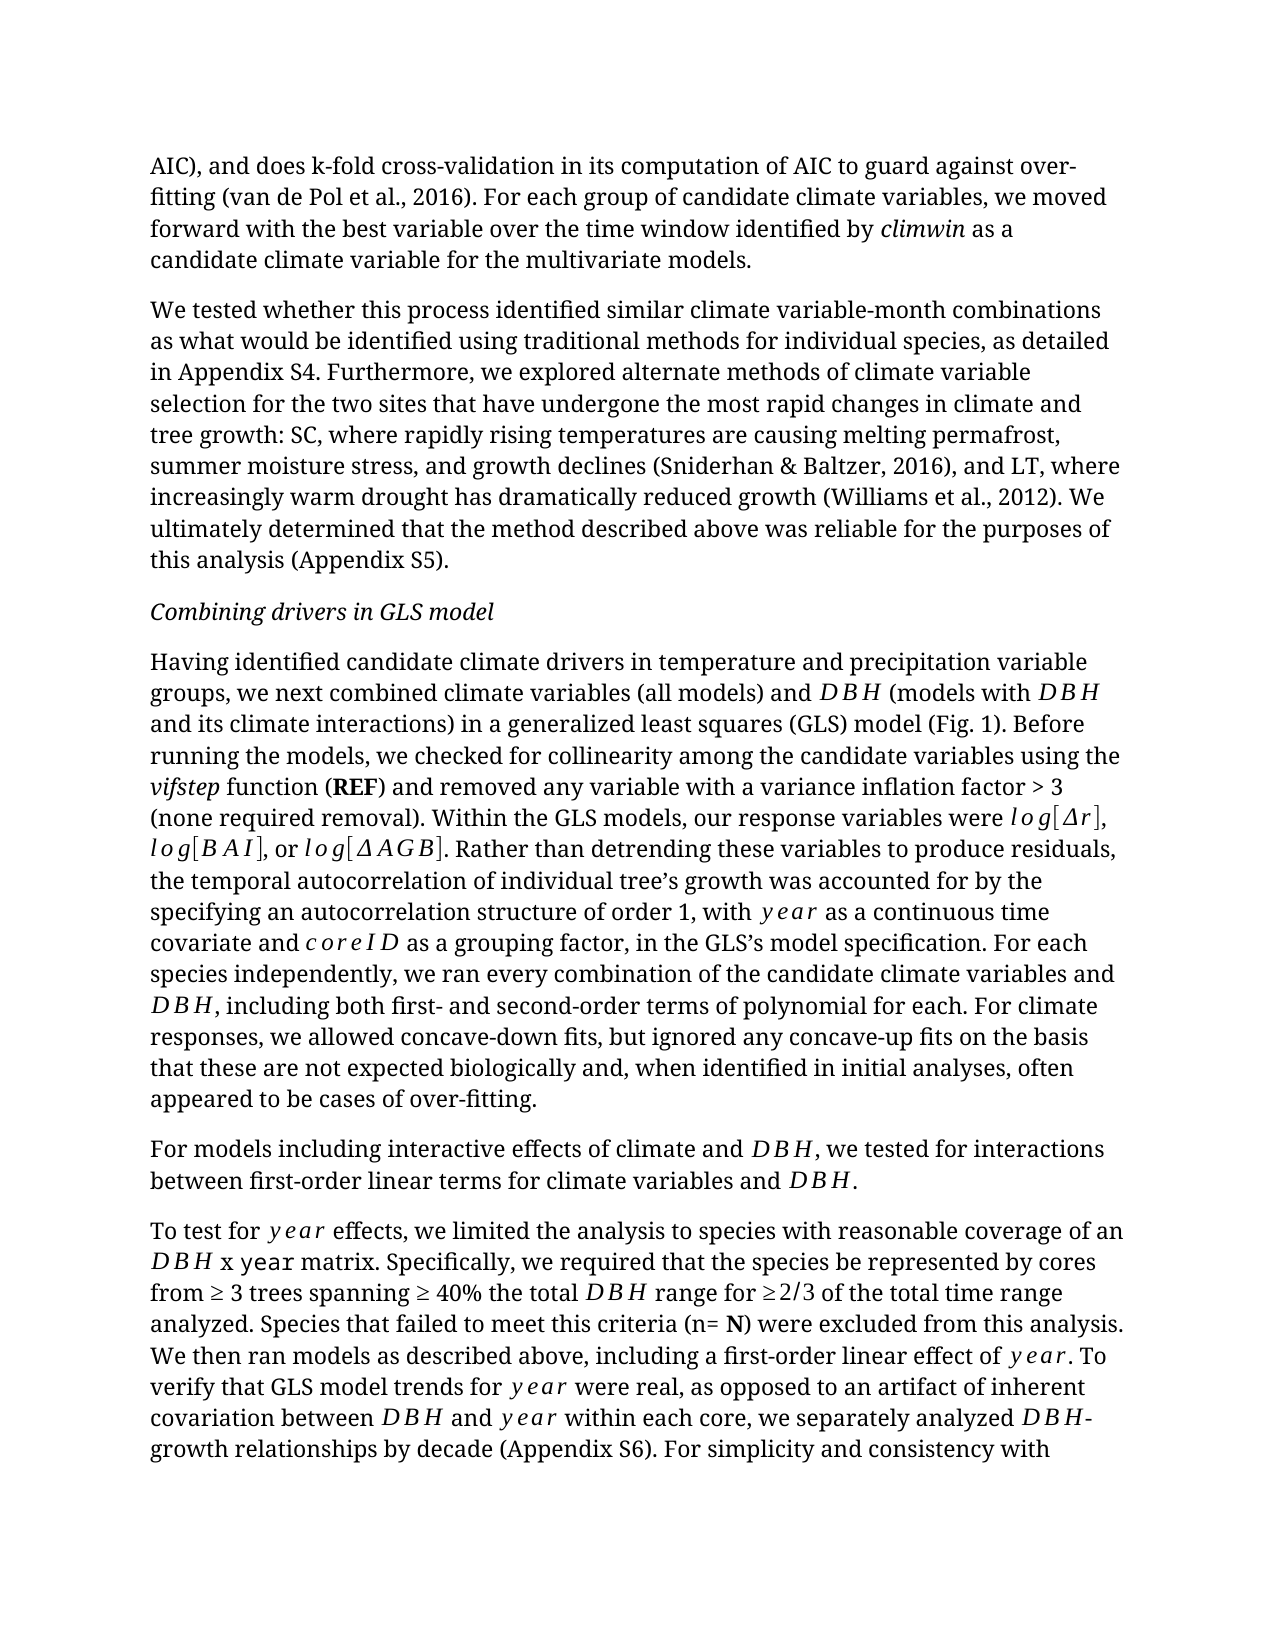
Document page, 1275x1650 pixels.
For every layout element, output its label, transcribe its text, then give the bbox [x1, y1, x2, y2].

subtitle Combining drivers in GLS model [150, 596, 1125, 627]
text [150, 150, 1125, 275]
text For models including interactive effects of climate and , we tested for interactions between first-order linear terms for climate variables and . [150, 1133, 1125, 1196]
text We tested whether this process identified similar climate variable-month combinations as what would be identified using traditional methods for individual species, as detailed in Appendix S4. Furthermore, we explored alternate methods of climate variable selection for the two sites that have undergone the most rapid changes in climate and tree growth: SC, where rapidly rising temperatures are causing melting permafrost, summer moisture stress, and growth declines (Sniderhan & Baltzer, 2016), and LT, where increasingly warm drought has dramatically reduced growth (Williams et al., 2012). We ultimately determined that the method described above was reliable for the purposes of this analysis (Appendix S5). [150, 294, 1125, 575]
text Having identified candidate climate drivers in temperature and precipitation variable groups, we next combined climate variables (all models) and (models with and its climate interactions) in a generalized least squares (GLS) model (Fig. 1). Before running the models, we checked for collinearity among the candidate variables using the vifstep function (REF) and removed any variable with a variance inflation factor > 3 (none required removal). Within the GLS models, our response variables were , , or . Rather than detrending these variables to produce residuals, the temporal autocorrelation of individual tree’s growth was accounted for by the specifying an autocorrelation structure of order 1, with as a continuous time covariate and as a grouping factor, in the GLS’s model specification. For each species independently, we ran every combination of the candidate climate variables and , including both first- and second-order terms of polynomial for each. For climate responses, we allowed concave-down fits, but ignored any concave-up fits on the basis that these are not expected biologically and, when identified in initial analyses, often appeared to be cases of over-fitting. [150, 646, 1125, 1114]
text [150, 1214, 1125, 1464]
